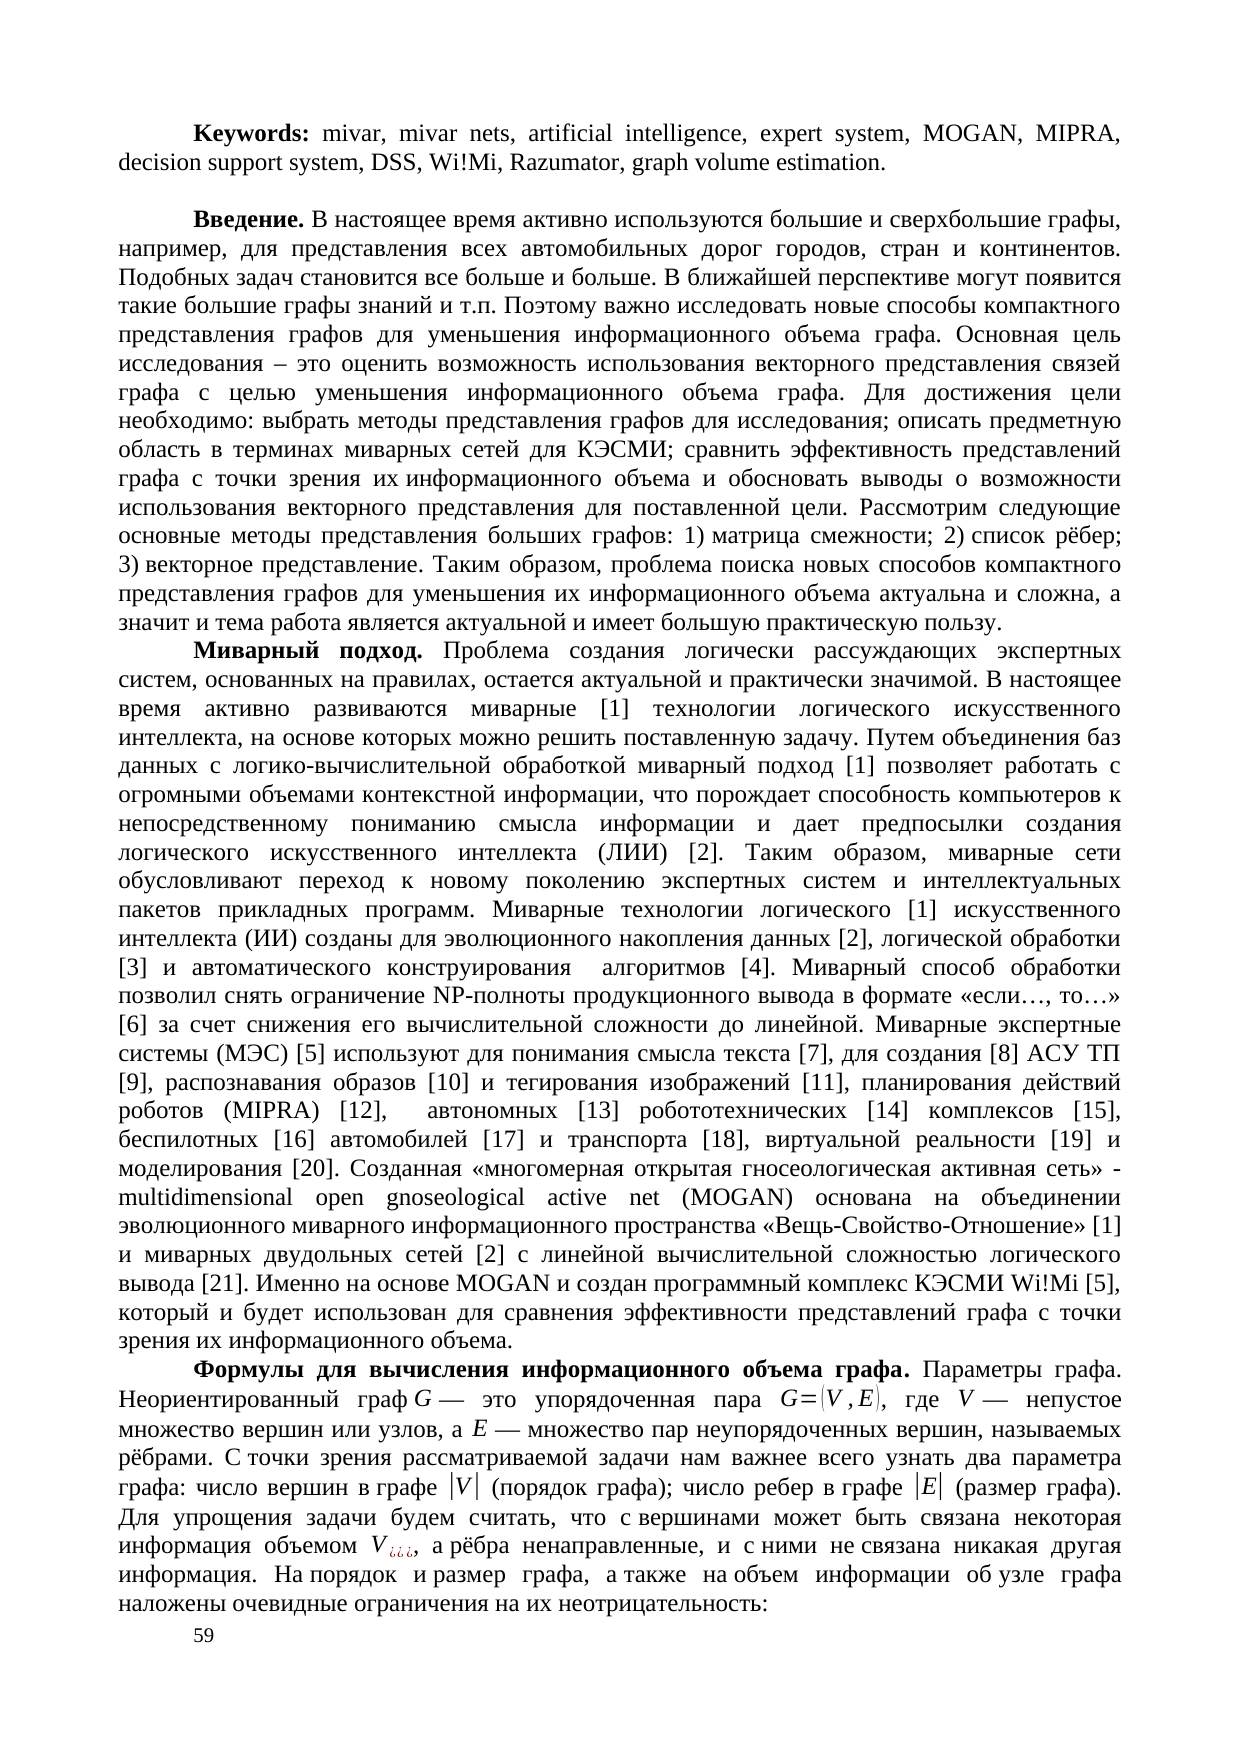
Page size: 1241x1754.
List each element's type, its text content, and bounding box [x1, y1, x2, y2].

text Введение. В настоящее время активно используются большие и сверхбольшие графы, например, для представления всех автомобильных дорог городов, стран и континентов. Подобных задач становится все больше и больше. В ближайшей перспективе могут появится такие большие графы знаний и т.п. Поэтому важно исследовать новые способы компактного представления графов для уменьшения информационного объема графа. Основная цель исследования – это оценить возможность использования векторного представления связей графа с целью уменьшения информационного объема графа. Для достижения цели необходимо: выбрать методы представления графов для исследования; описать предметную область в терминах миварных сетей для КЭСМИ; сравнить эффективность представлений графа с точки зрения их информационного объема и обосновать выводы о возможности использования векторного представления для поставленной цели. Рассмотрим следующие основные методы представления больших графов: 1) матрица смежности; 2) список рёбер; 3) векторное представление. Таким образом, проблема поиска новых способов компактного представления графов для уменьшения их информационного объема актуальна и сложна, а значит и тема работа является актуальной и имеет большую практическую пользу. [118, 204, 1122, 636]
text Миварный подход. Проблема создания логически рассуждающих экспертных систем, основанных на правилах, остается актуальной и практически значимой. В настоящее время активно развиваются миварные [1] технологии логического искусственного интеллекта, на основе которых можно решить поставленную задачу. Путем объединения баз данных с логико-вычислительной обработкой миварный подход [1] позволяет работать с огромными объемами контекстной информации, что порождает способность компьютеров к непосредственному пониманию смысла информации и дает предпосылки создания логического искусственного интеллекта (ЛИИ) [2]. Таким образом, миварные сети обусловливают переход к новому поколению экспертных систем и интеллектуальных пакетов прикладных программ. Миварные технологии логического [1] искусственного интеллекта (ИИ) созданы для эволюционного накопления данных [2], логической обработки [3] и автоматического конструирования алгоритмов [4]. Миварный способ обработки позволил снять ограничение NP-полноты продукционного вывода в формате «если…, то…» [6] за счет снижения его вычислительной сложности до линейной. Миварные экспертные системы (МЭС) [5] используют для понимания смысла текста [7], для создания [8] АСУ ТП [9], распознавания образов [10] и тегирования изображений [11], планирования действий роботов (MIPRA) [12], автономных [13] робототехнических [14] комплексов [15], беспилотных [16] автомобилей [17] и транспорта [18], виртуальной реальности [19] и моделирования [20]. Созданная «многомерная открытая гносеологическая активная сеть» - multidimensional open gnoseological active net (MOGAN) основана на объединении эволюционного миварного информационного пространства «Вещь-Свойство-Отношение» [1] и миварных двудольных сетей [2] с линейной вычислительной сложностью логического вывода [21]. Именно на основе MOGAN и создан программный комплекс КЭСМИ Wi!Mi [5], который и будет использован для сравнения эффективности представлений графа с точки зрения их информационного объема. [118, 636, 1122, 1354]
text Keywords: mivar, mivar nets, artificial intelligence, expert system, MOGAN, MIPRA, decision support system, DSS, Wi!Mi, Razumator, graph volume estimation. [118, 118, 1122, 176]
text Формулы для вычисления информационного объема графа. Параметры графа. Неориентированный граф — это упорядоченная пара , где — непустое множество вершин или узлов, а — множество пар неупорядоченных вершин, называемых рёбрами. С точки зрения рассматриваемой задачи нам важнее всего узнать два параметра графа: число вершин в графе (порядок графа); число ребер в графе (размер графа). Для упрощения задачи будем считать, что с вершинами может быть связана некоторая информация объемом , а рёбра ненаправленные, и с ними не связана никакая другая информация. На порядок и размер графа, а также на объем информации об узле графа наложены очевидные ограничения на их неотрицательность: [118, 1354, 1122, 1617]
